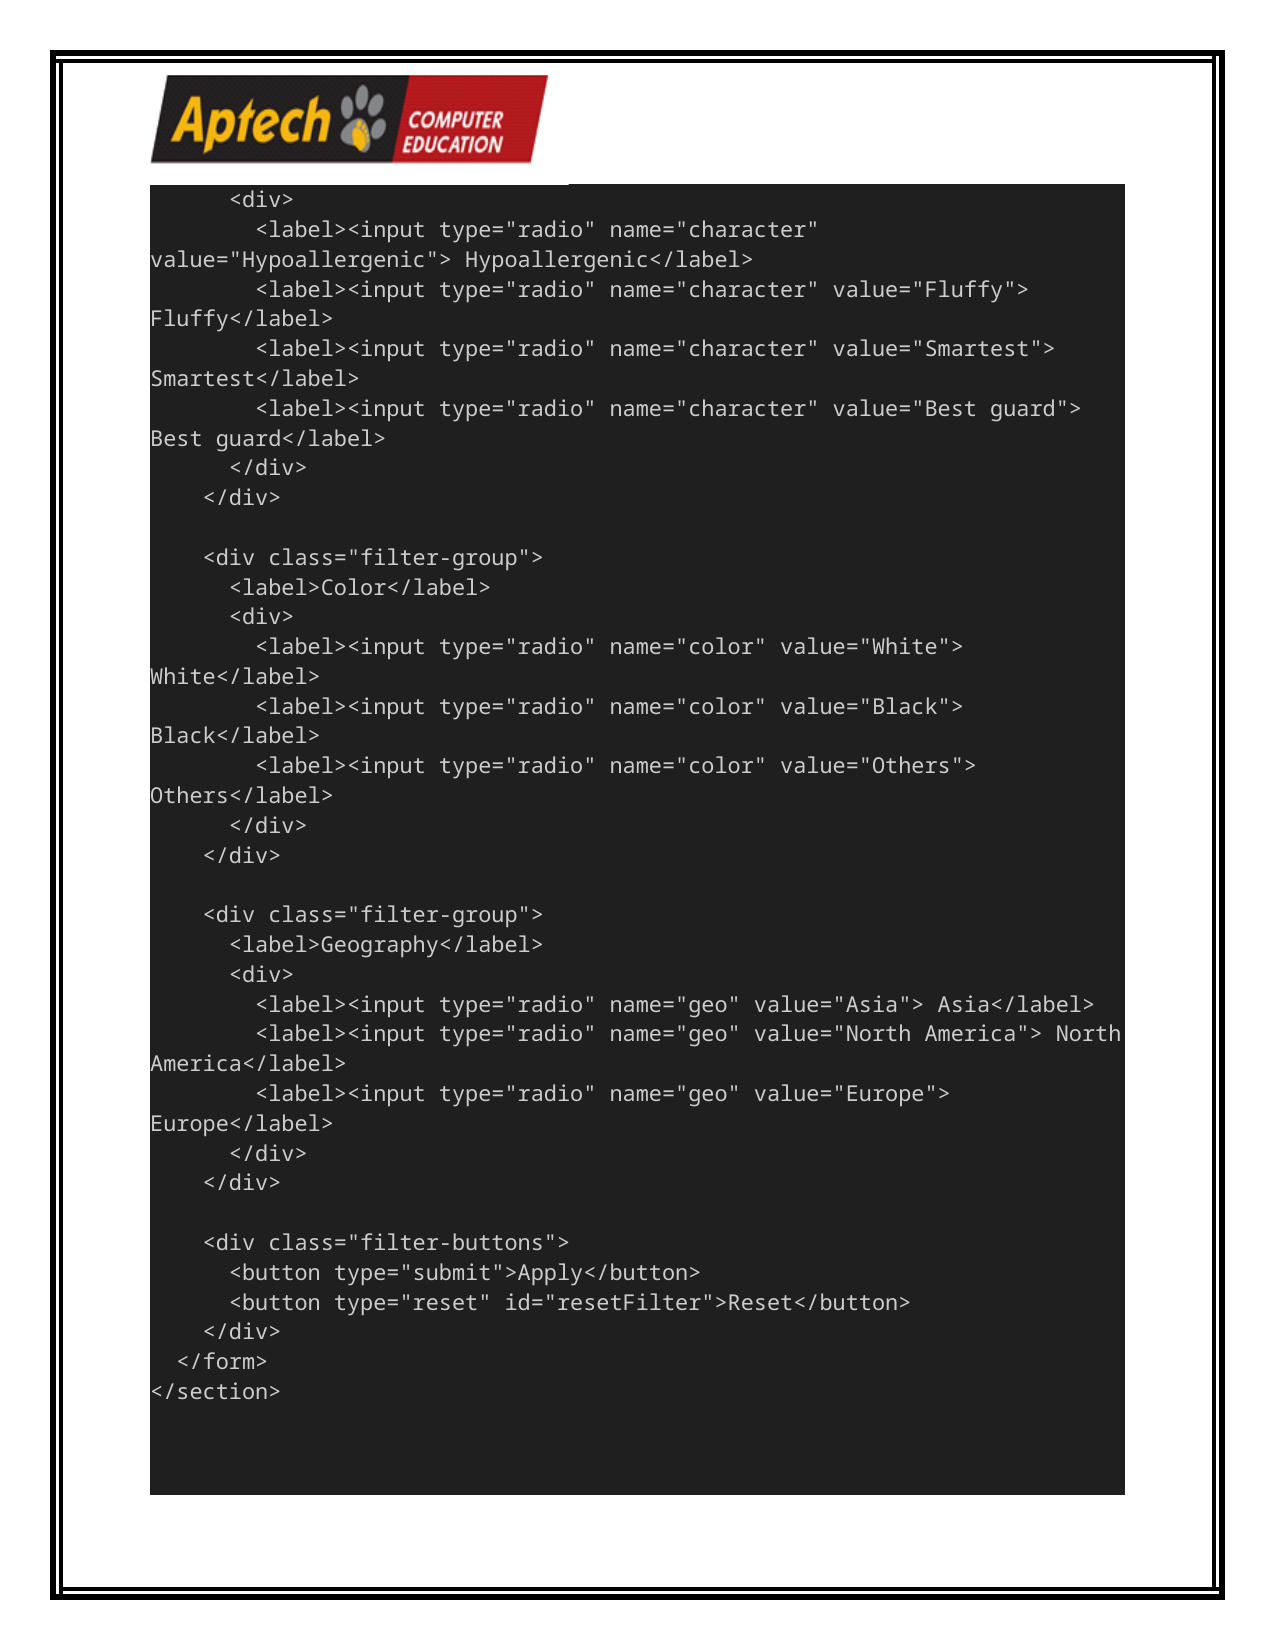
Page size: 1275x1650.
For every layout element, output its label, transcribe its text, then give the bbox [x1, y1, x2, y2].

picture [150, 75, 569, 185]
text <label>Color</label> [150, 571, 1125, 601]
text <label><input type="radio" name="geo" value="North America"> North America</label> [150, 1018, 1125, 1078]
text <label>Geography</label> [150, 929, 1125, 959]
text <div> [150, 601, 1125, 631]
text <button type="submit">Apply</button> [150, 1257, 1125, 1286]
text <div> [150, 959, 1125, 988]
text </div> [150, 452, 1125, 482]
text </div> [150, 839, 1125, 869]
text <div class="filter-buttons"> [150, 1227, 1125, 1257]
text <div class="filter-group"> [150, 899, 1125, 929]
text <label><input type="radio" name="color" value="Black"> Black</label> [150, 691, 1125, 750]
text <div> [150, 184, 1125, 214]
text </div> [150, 810, 1125, 839]
text <label><input type="radio" name="character" value="Smartest"> Smartest</label> [150, 333, 1125, 393]
text </form> [150, 1346, 1125, 1376]
text <div class="filter-group"> [150, 542, 1125, 571]
text <label><input type="radio" name="character" value="Fluffy"> Fluffy</label> [150, 273, 1125, 333]
text <label><input type="radio" name="character" value="Best guard"> Best guard</label> [150, 393, 1125, 452]
text <label><input type="radio" name="geo" value="Europe"> Europe</label> [150, 1078, 1125, 1137]
text </section> [150, 1376, 1125, 1406]
text </div> [150, 1167, 1125, 1197]
text <label><input type="radio" name="geo" value="Asia"> Asia</label> [150, 988, 1125, 1018]
text </div> [150, 1137, 1125, 1167]
text <label><input type="radio" name="color" value="White"> White</label> [150, 631, 1125, 691]
text <label><input type="radio" name="color" value="Others"> Others</label> [150, 750, 1125, 810]
text </div> [150, 1316, 1125, 1346]
text <label><input type="radio" name="character" value="Hypoallergenic"> Hypoallergenic</label> [150, 214, 1125, 273]
text </div> [150, 482, 1125, 512]
text <button type="reset" id="resetFilter">Reset</button> [150, 1286, 1125, 1316]
